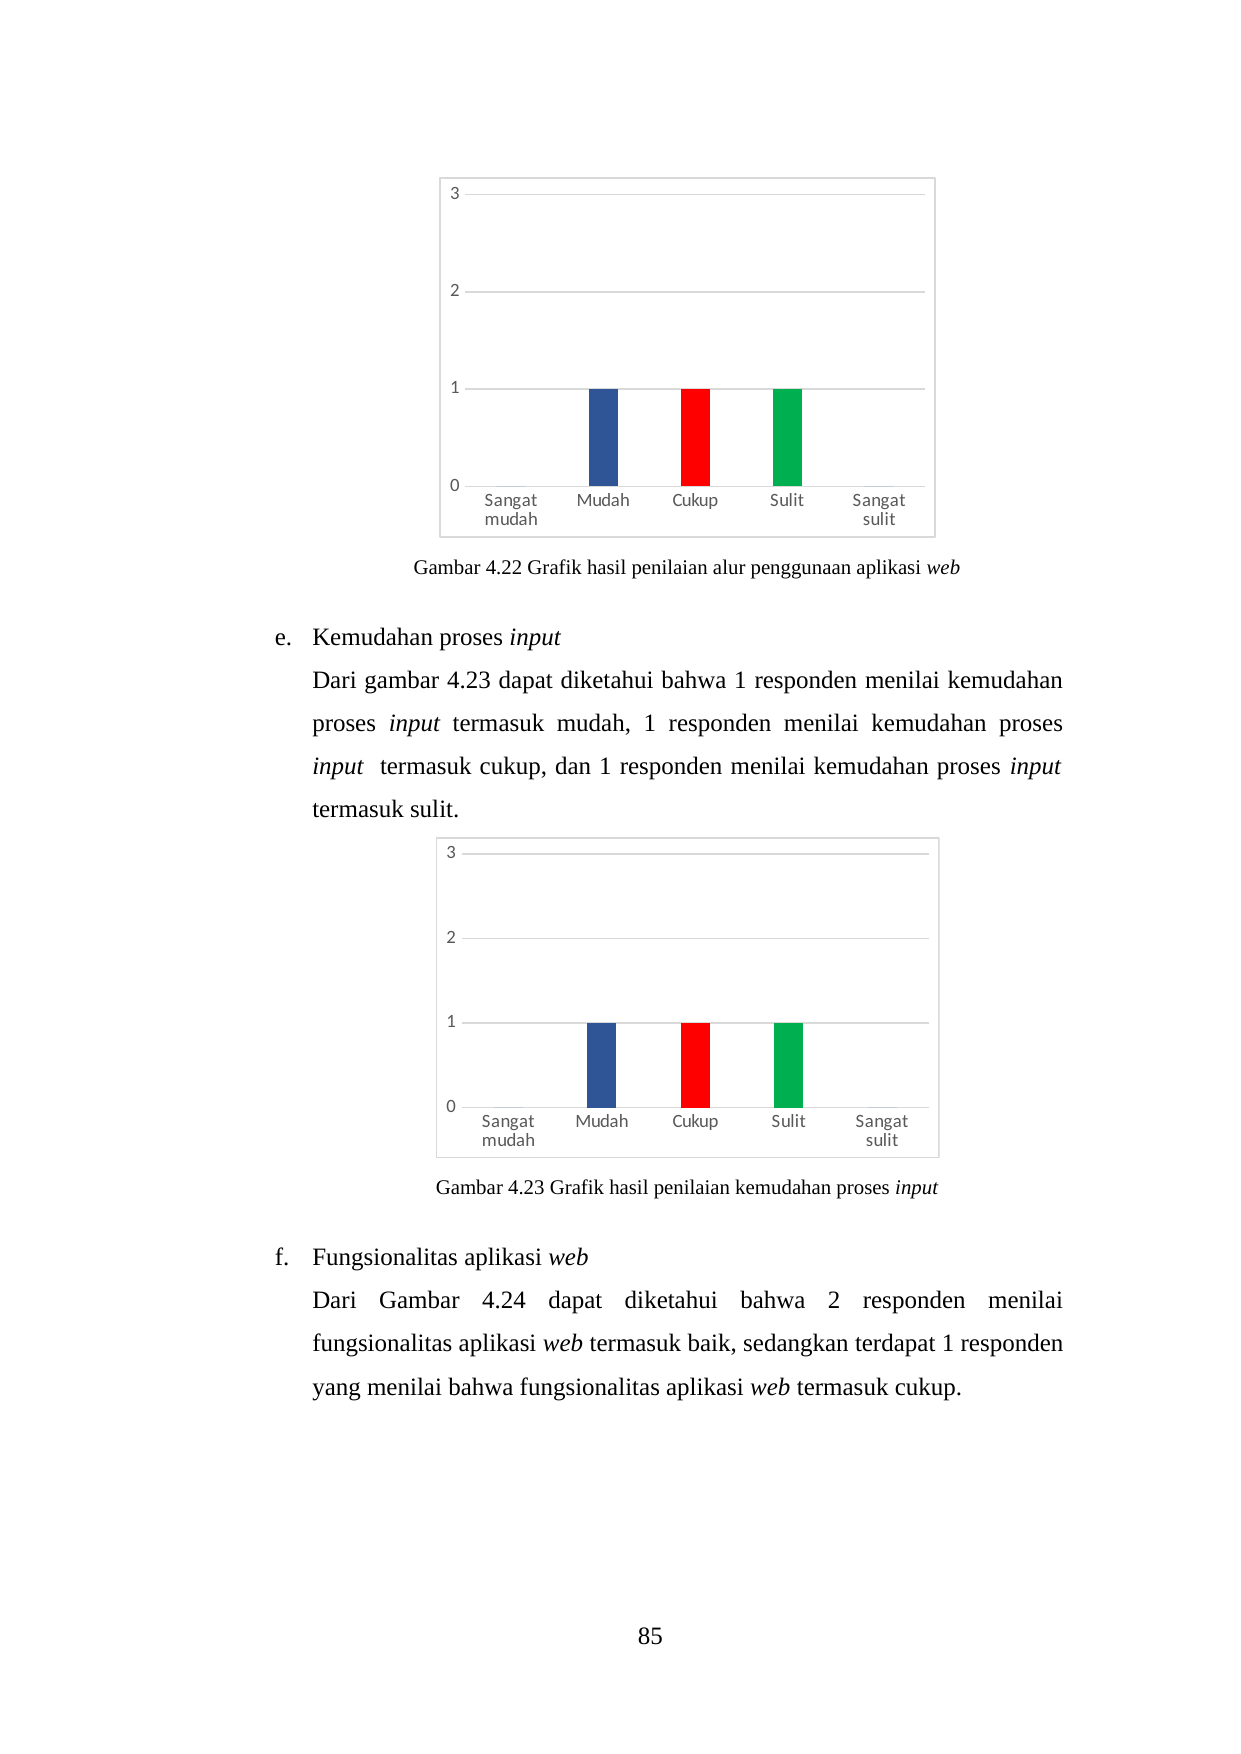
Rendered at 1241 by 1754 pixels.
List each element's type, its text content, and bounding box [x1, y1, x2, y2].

list Dari gambar 4.23 dapat diketahui bahwa 1 responden menilai kemudahan proses input termasuk mudah, 1 responden menilai kemudahan proses input termasuk cukup, dan 1 responden menilai kemudahan proses input termasuk sulit. [312, 665, 1063, 823]
list Dari Gambar 4.24 dapat diketahui bahwa 2 responden menilai fungsionalitas aplikasi web termasuk baik, sedangkan terdapat 1 responden yang menilai bahwa fungsionalitas aplikasi web termasuk cukup. [312, 1285, 1063, 1400]
list Kemudahan proses input [274, 622, 1063, 651]
list Fungsionalitas aplikasi web [274, 1242, 1063, 1271]
text Gambar 4.22 Grafik hasil penilaian alur penggunaan aplikasi web [237, 554, 1063, 579]
text Gambar 4.23 Grafik hasil penilaian kemudahan proses input [237, 1175, 1063, 1199]
